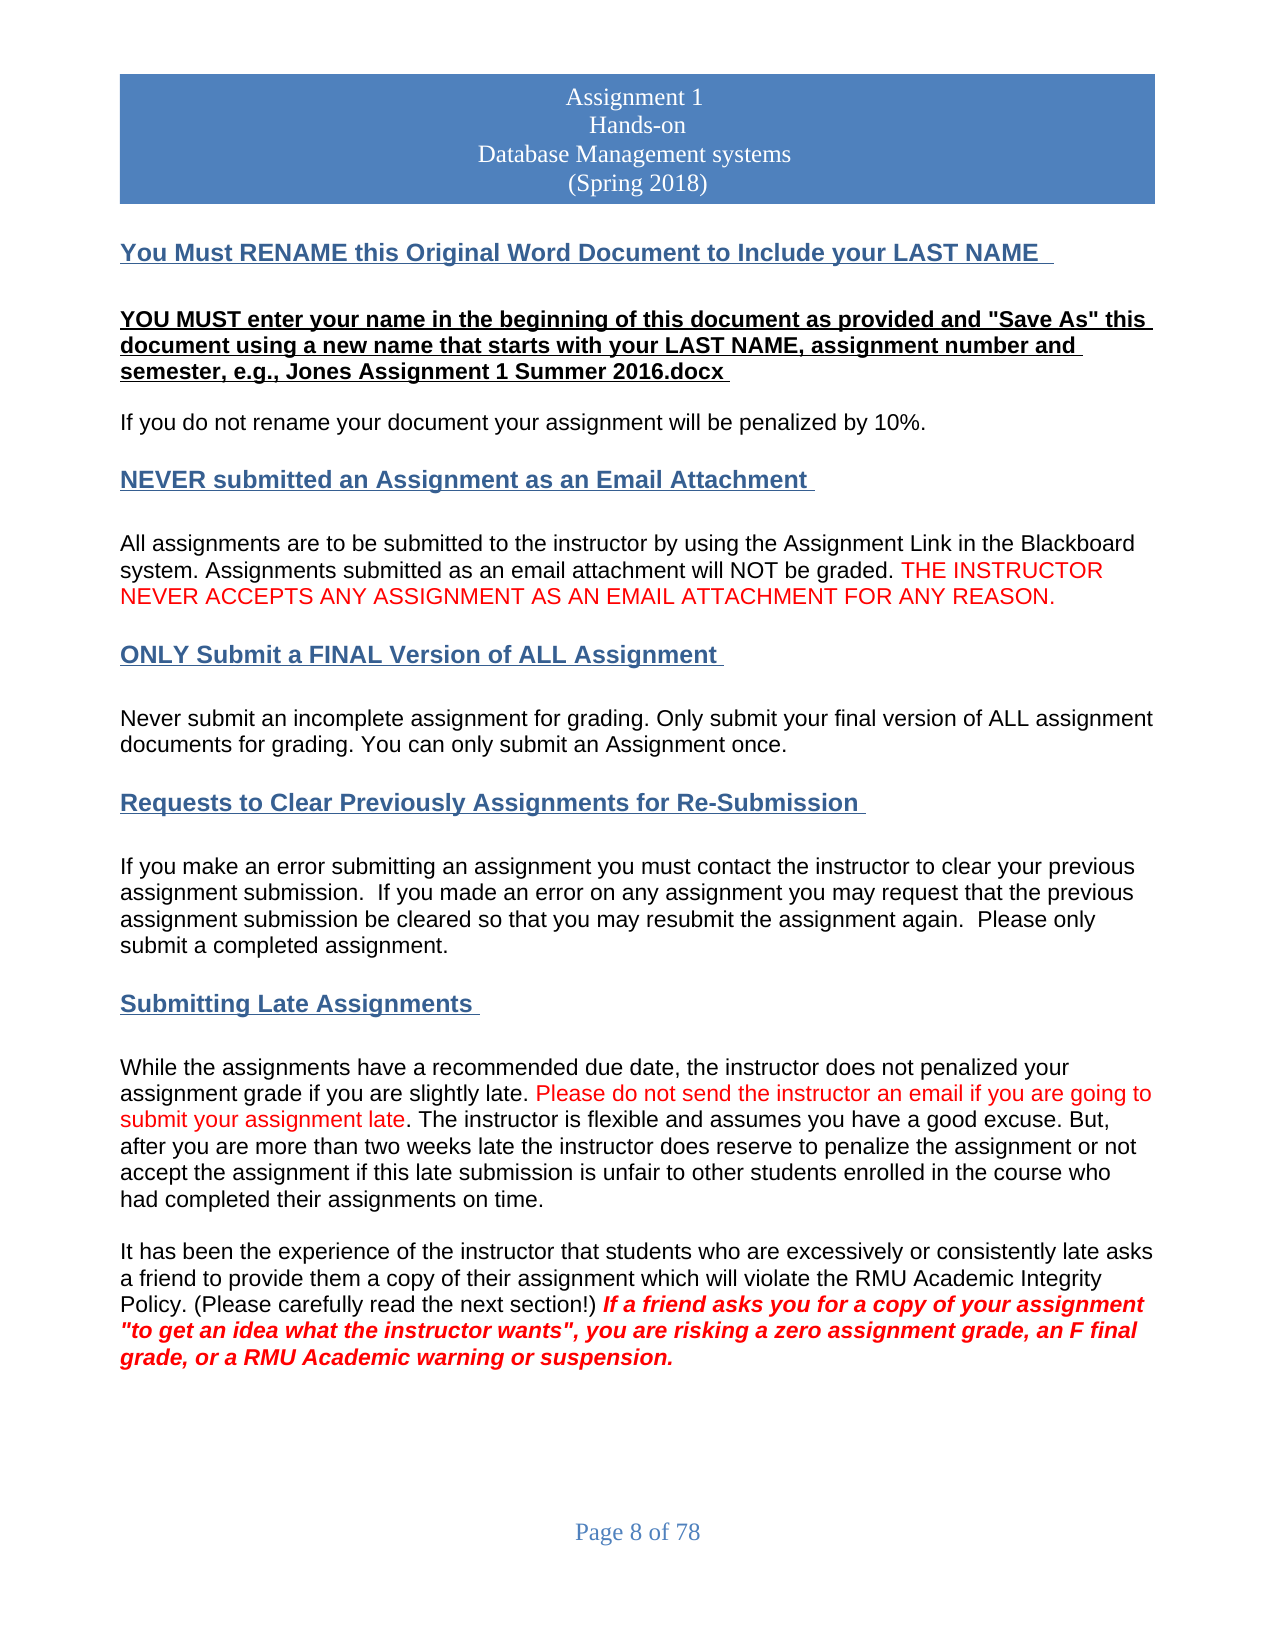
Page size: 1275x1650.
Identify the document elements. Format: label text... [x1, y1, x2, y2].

subtitle You Must RENAME this Original Word Document to Include your LAST NAME [120, 238, 1155, 267]
text If you make an error submitting an assignment you must contact the instructor to clear your previous assignment submission. If you made an error on any assignment you may request that the previous assignment submission be cleared so that you may resubmit the assignment again. Please only submit a completed assignment. Spring 2018 [120, 853, 1155, 958]
text It has been the experience of the instructor that students who are excessively or consistently late asks a friend to provide them a copy of their assignment which will violate the RMU Academic Integrity Policy. (Please carefully read the next section!) If a friend asks you for a copy of your assignment "to get an idea what the instructor wants", you are risking a zero assignment grade, an F final grade, or a RMU Academic warning or suspension. [120, 1238, 1155, 1370]
text While the assignments have a recommended due date, the instructor does not penalized your assignment grade if you are slightly late. Please do not send the instructor an email if you are going to submit your assignment late. The instructor is flexible and assumes you have a good excuse. But, after you are more than two weeks late the instructor does reserve to penalize the assignment or not accept the assignment if this late submission is unfair to other students enrolled in the course who had completed their assignments on time. [120, 1054, 1155, 1212]
text Never submit an incomplete assignment for grading. Only submit your final version of ALL assignment documents for grading. You can only submit an Assignment once. [120, 705, 1155, 757]
text If you do not rename your document your assignment will be penalized by 10%. [120, 408, 1155, 435]
subtitle NEVER submitted an Assignment as an Email Attachment [120, 465, 1155, 494]
subtitle ONLY Submit a FINAL Version of ALL Assignment [120, 639, 1155, 668]
subtitle Submitting Late Assignments [120, 988, 1155, 1017]
text YOU MUST enter your name in the beginning of this document as provided and "Save As" this document using a new name that starts with your LAST NAME, assignment number and semester, e.g., Jones Assignment 1 Summer 2016.docx [120, 306, 1155, 384]
subtitle Requests to Clear Previously Assignments for Re-Submission [120, 788, 1155, 816]
text All assignments are to be submitted to the instructor by using the Assignment Link in the Blackboard system. Assignments submitted as an email attachment will NOT be graded. THE INSTRUCTOR NEVER ACCEPTS ANY ASSIGNMENT AS AN EMAIL ATTACHMENT FOR ANY REASON. [120, 530, 1155, 609]
